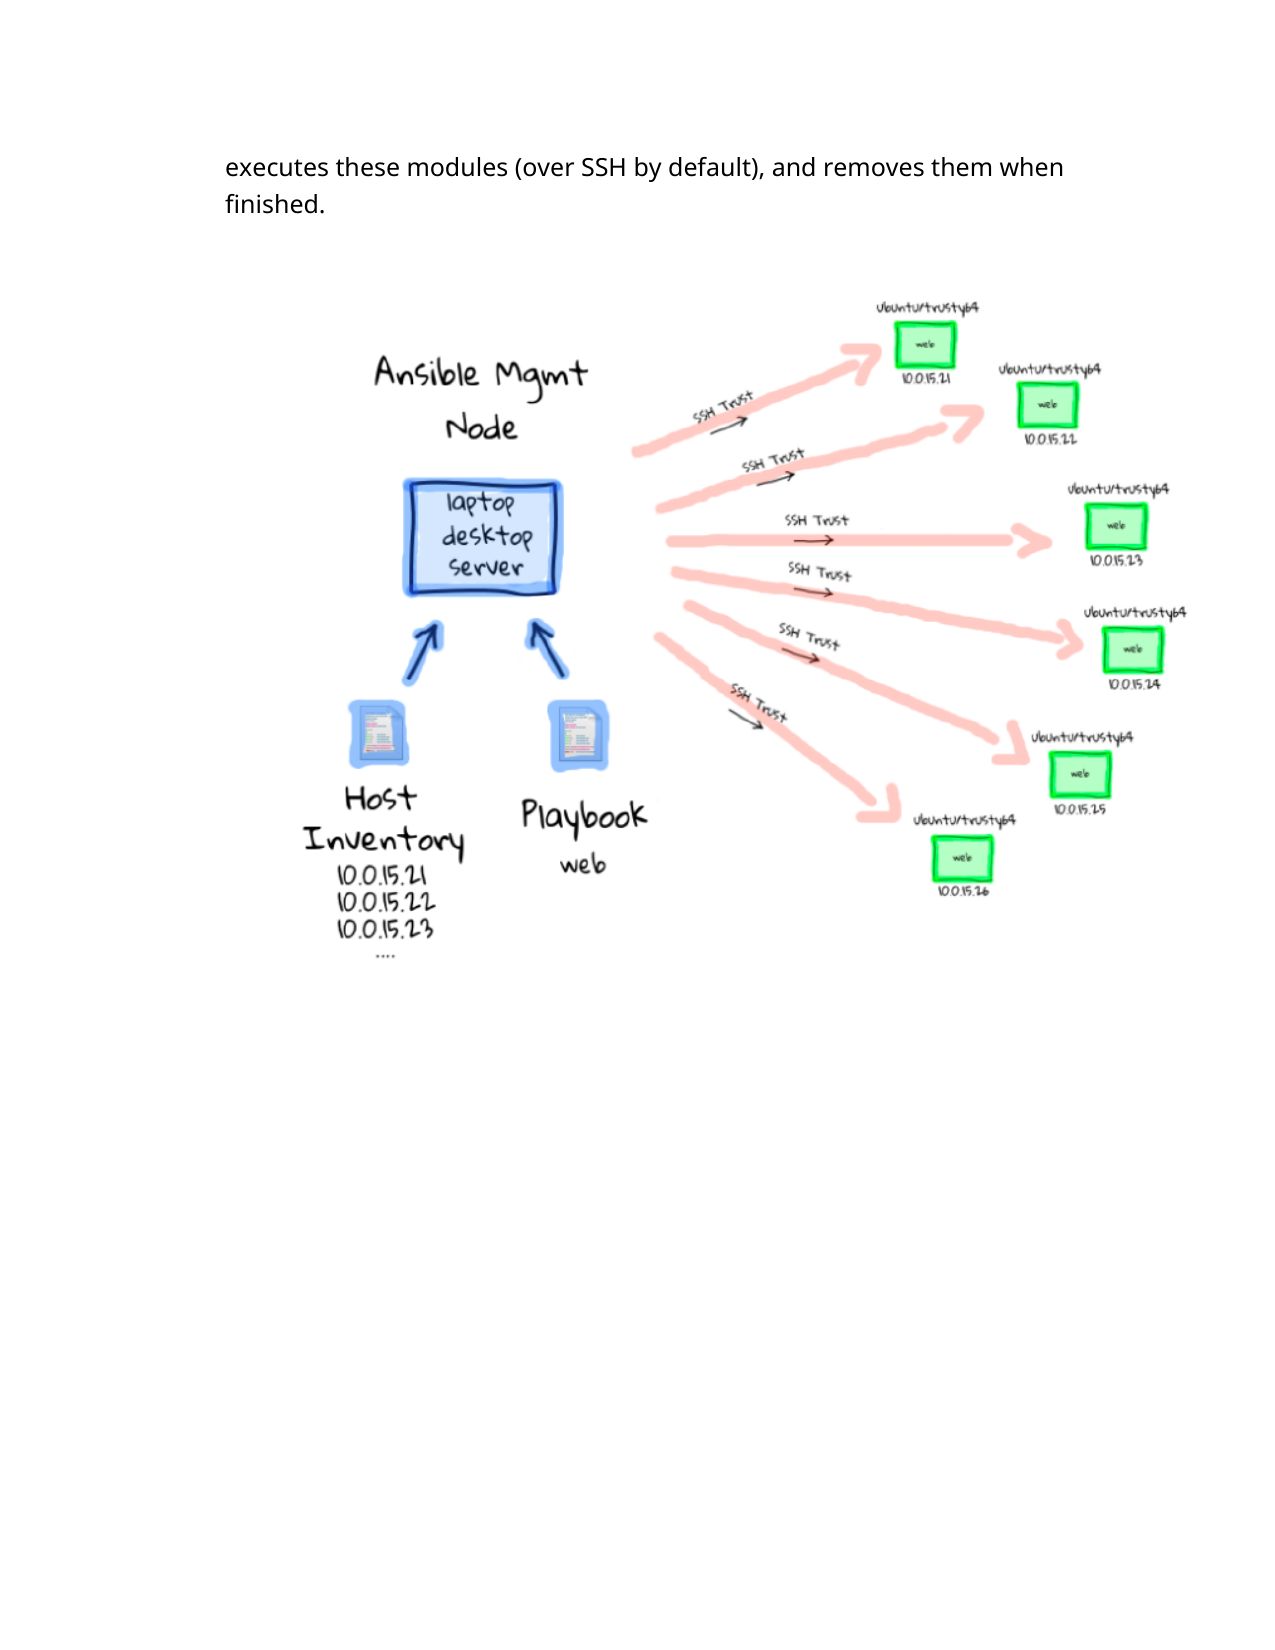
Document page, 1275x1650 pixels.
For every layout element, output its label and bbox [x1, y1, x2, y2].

picture [225, 260, 1233, 974]
list [225, 150, 1125, 221]
